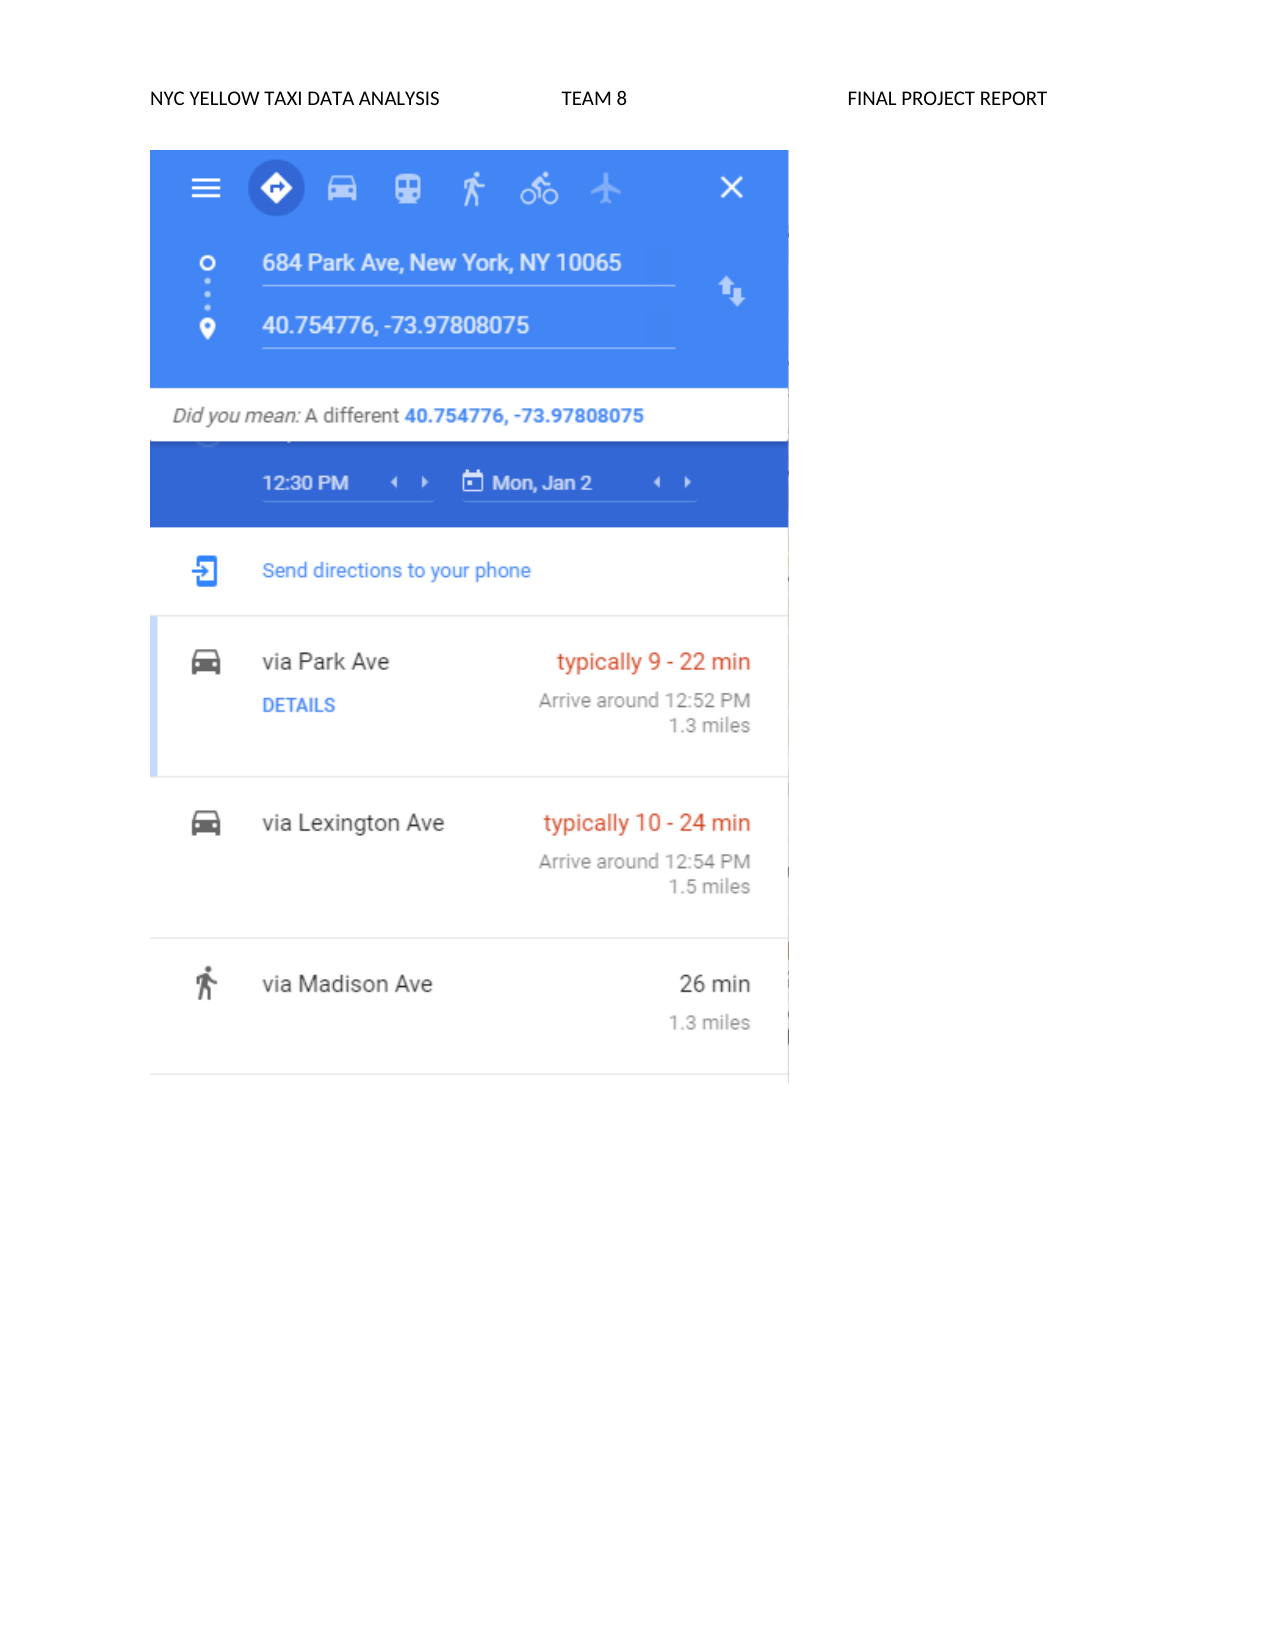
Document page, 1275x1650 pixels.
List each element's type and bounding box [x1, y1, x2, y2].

picture [150, 150, 789, 1083]
